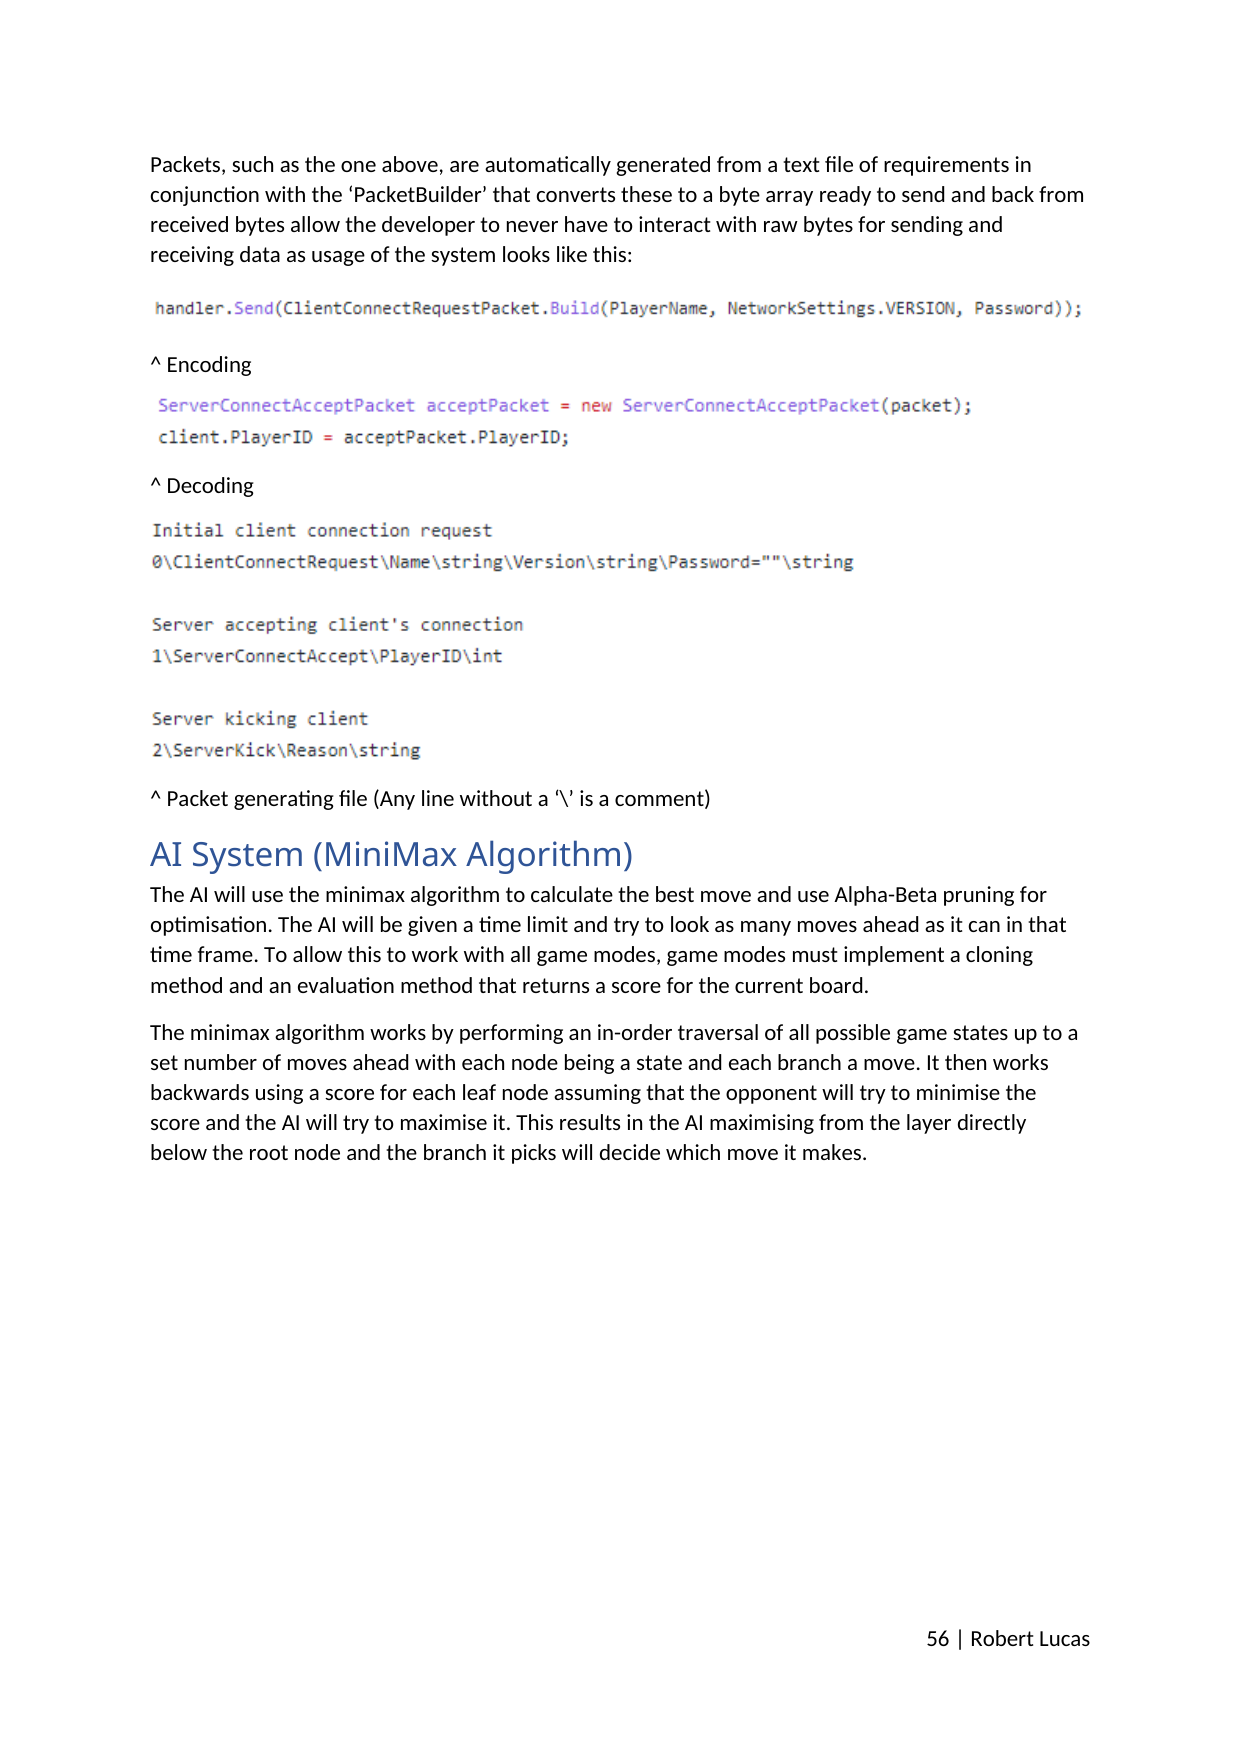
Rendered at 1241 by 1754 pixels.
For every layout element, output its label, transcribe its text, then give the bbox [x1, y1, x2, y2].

subtitle AI System (MiniMax Algorithm) [150, 831, 1090, 877]
text ^ Encoding [150, 350, 1090, 378]
text The minimax algorithm works by performing an in-order traversal of all possible game states up to a set number of moves ahead with each node being a state and each branch a move. It then works backwards using a score for each leaf node assuming that the opponent will try to minimise the score and the AI will try to maximise it. This results in the AI maximising from the layer directly below the root node and the branch it picks will decide which move it makes. [150, 1018, 1090, 1166]
text The AI will use the minimax algorithm to calculate the best move and use Alpha-Beta pruning for optimisation. The AI will be given a time limit and try to look as many moves ahead as it can in that time frame. To allow this to work with all game modes, game modes must implement a cloning method and an evaluation method that returns a score for the current board. [150, 880, 1090, 999]
text Packets, such as the one above, are automatically generated from a text file of requirements in conjunction with the ‘PacketBuilder’ that converts these to a byte array ready to send and back from received bytes allow the developer to never have to interact with raw bytes for sending and receiving data as usage of the system looks like this: [150, 150, 1090, 269]
text ^ Decoding [150, 472, 1090, 500]
text ^ Packet generating file (Any line without a ‘\’ is a comment) [150, 784, 1090, 812]
